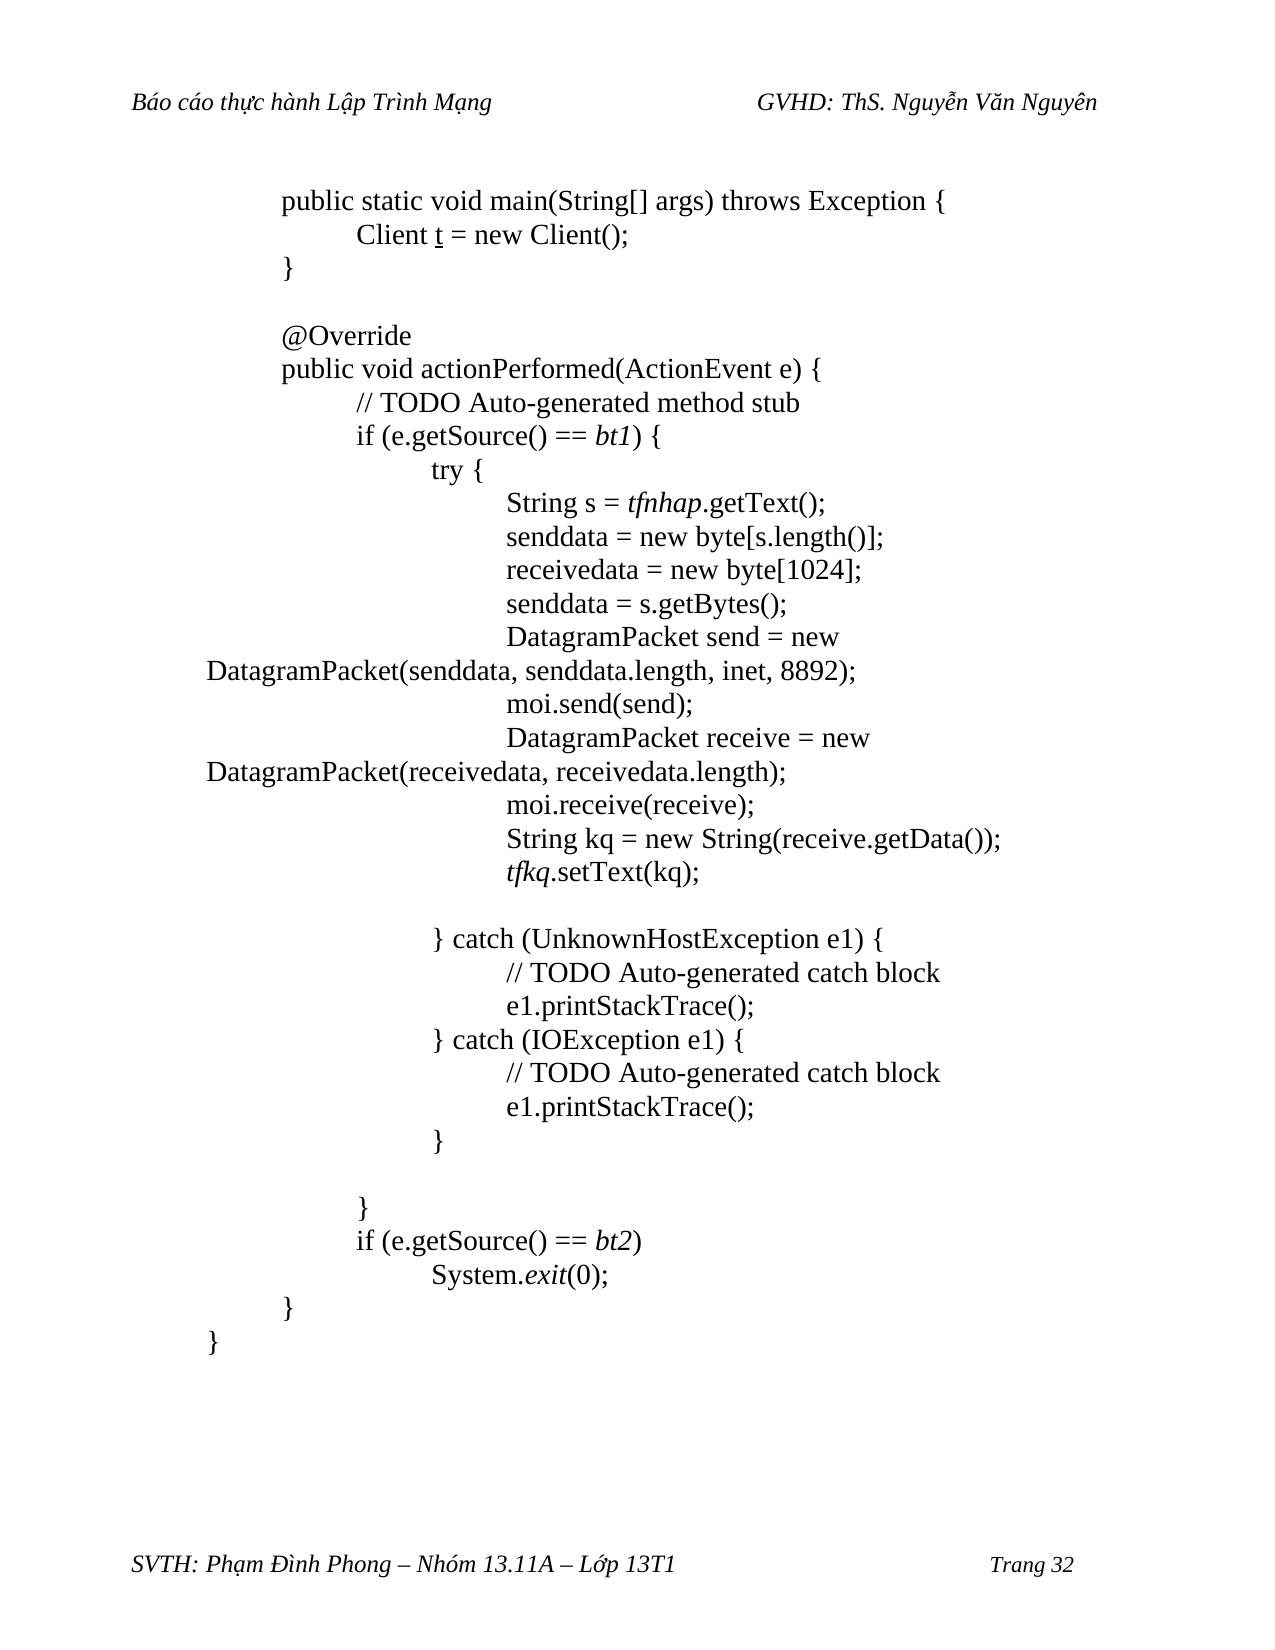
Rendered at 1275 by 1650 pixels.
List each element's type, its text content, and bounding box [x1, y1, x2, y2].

text } [206, 1290, 1116, 1324]
text moi.receive(receive); [206, 787, 1116, 821]
text public void actionPerformed(ActionEvent e) { [206, 351, 1116, 385]
text if (e.getSource() == bt1) { [206, 418, 1116, 452]
text } catch (IOException e1) { [206, 1022, 1116, 1056]
text senddata = new byte[s.length()]; [206, 519, 1116, 552]
text System.exit(0); [206, 1257, 1116, 1290]
text e1.printStackTrace(); [206, 1089, 1116, 1123]
text } [206, 1324, 1116, 1357]
text // TODO Auto-generated catch block [206, 955, 1116, 988]
text Client t = new Client(); [206, 217, 1116, 251]
text receivedata = new byte[1024]; [206, 552, 1116, 586]
text String kq = new String(receive.getData()); [206, 821, 1116, 854]
text } [206, 251, 1116, 284]
text if (e.getSource() == bt2) [206, 1223, 1116, 1257]
text moi.send(send); [206, 687, 1116, 720]
text senddata = s.getBytes(); [206, 586, 1116, 619]
text try { [206, 452, 1116, 485]
text } [206, 1190, 1116, 1223]
text // TODO Auto-generated catch block [206, 1056, 1116, 1089]
text DatagramPacket receive = new DatagramPacket(receivedata, receivedata.length); [206, 720, 1116, 787]
text e1.printStackTrace(); [206, 988, 1116, 1022]
text public static void main(String[] args) throws Exception { [206, 183, 1116, 217]
text DatagramPacket send = new DatagramPacket(senddata, senddata.length, inet, 8892); [206, 619, 1116, 687]
text // TODO Auto-generated method stub [206, 385, 1116, 418]
text String s = tfnhap.getText(); [206, 485, 1116, 519]
text } [206, 1123, 1116, 1156]
text tfkq.setText(kq); [206, 854, 1116, 888]
text @Override [206, 318, 1116, 351]
text } catch (UnknownHostException e1) { [206, 921, 1116, 955]
